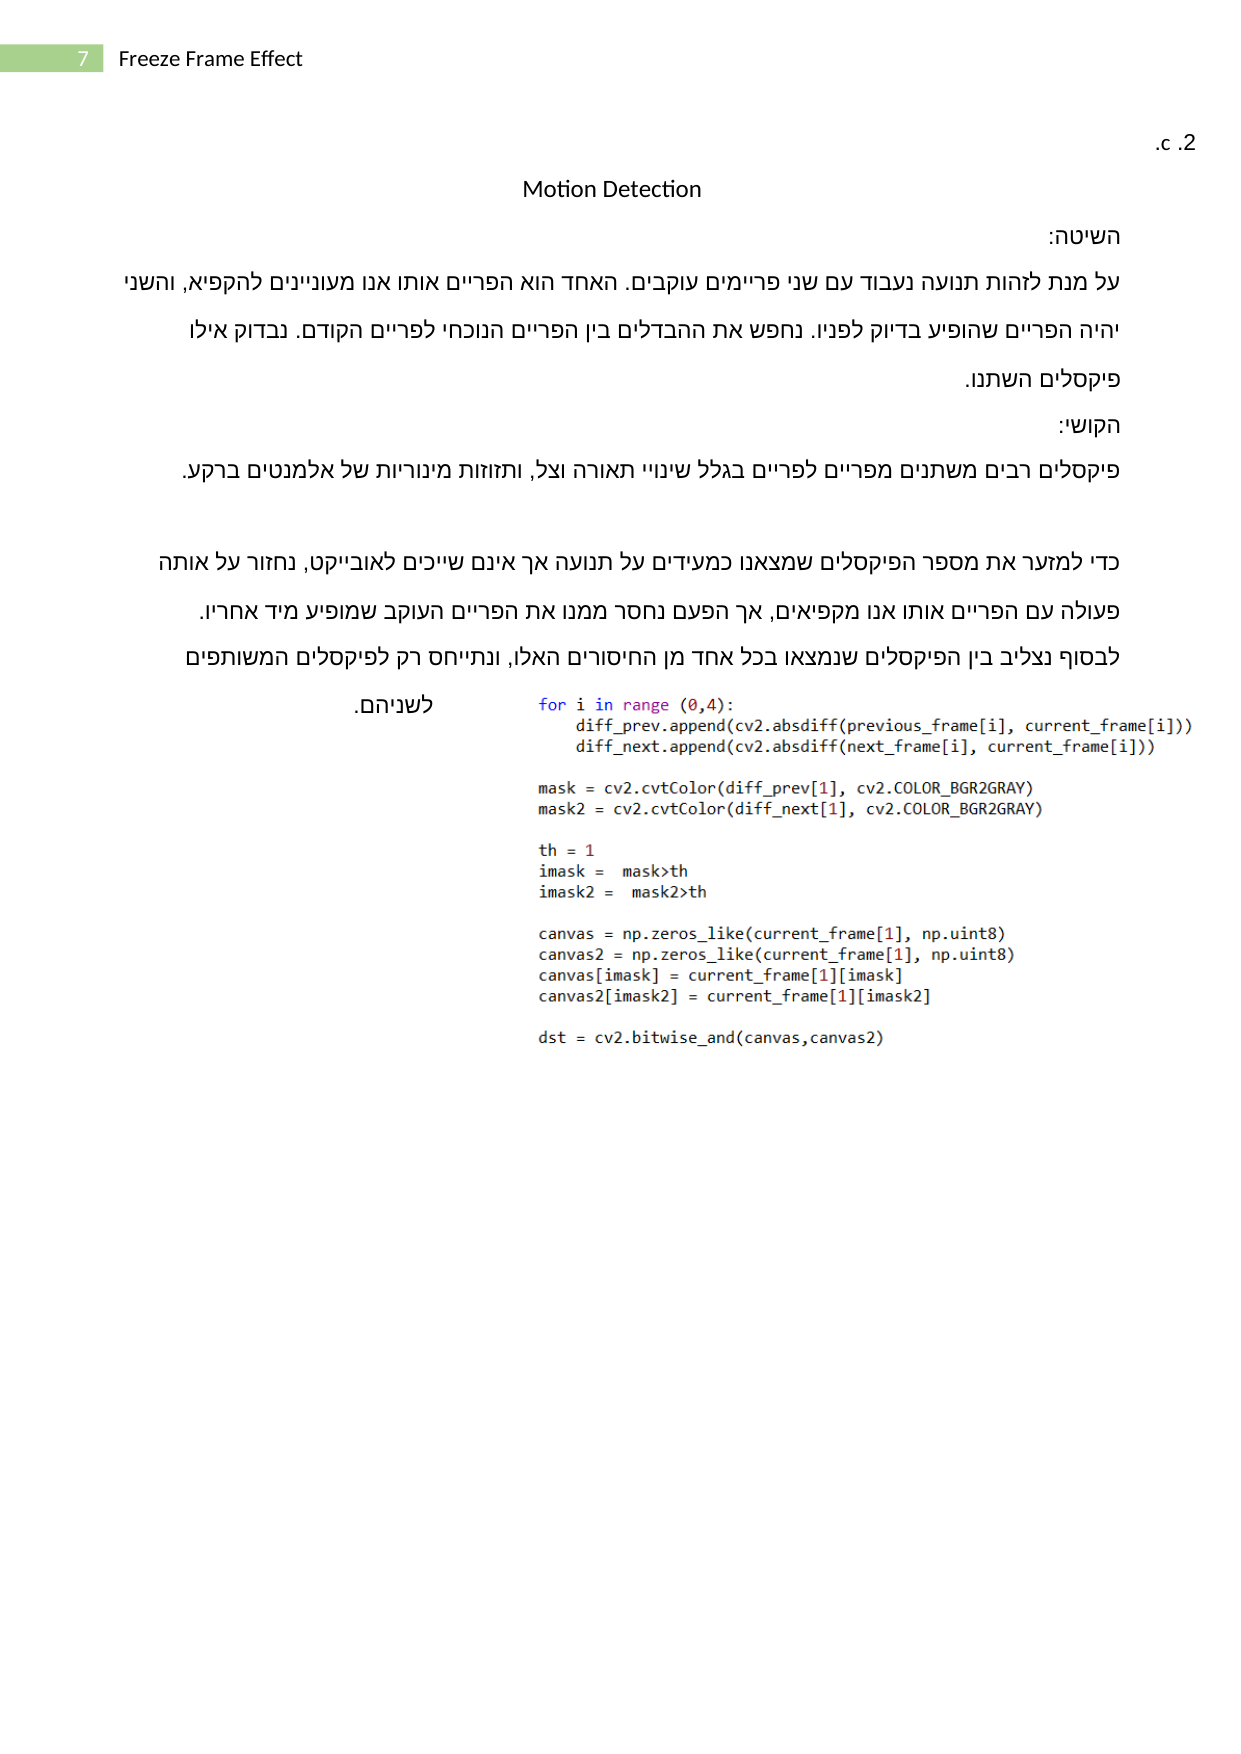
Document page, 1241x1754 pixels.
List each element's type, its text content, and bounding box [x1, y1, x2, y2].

list Motion Detection [103, 172, 1121, 205]
list כדי למזער את מספר הפיקסלים שמצאנו כמעידים על תנועה אך אינם שייכים לאובייקט, נחזור על אותה פעולה עם הפריים אותו אנו מקפיאים, אך הפעם נחסר ממנו את הפריים העוקב שמופיע מיד אחריו. [103, 546, 1121, 628]
list על מנת לזהות תנועה נעבוד עם שני פריימים עוקבים. האחד הוא הפריים אותו אנו מעוניינים להקפיא, והשני יהיה הפריים שהופיע בדיוק לפניו. נחפש את ההבדלים בין הפריים הנוכחי לפריים הקודם. נבדוק אילו פיקסלים השתנו. [103, 266, 1121, 396]
list השיטה: [103, 220, 1121, 252]
text 2. c. [103, 126, 1196, 158]
list הקושי: [103, 409, 1121, 441]
list פיקסלים רבים משתנים מפריים לפריים בגלל שינויי תאורה וצל, ותזוזות מינוריות של אלמנטים ברקע. [103, 454, 1121, 487]
picture [527, 687, 1210, 1052]
list לבסוף נצליב בין הפיקסלים שנמצאו בכל אחד מן החיסורים האלו, ונתייחס רק לפיקסלים המשותפים לשניהם. [103, 641, 1121, 722]
